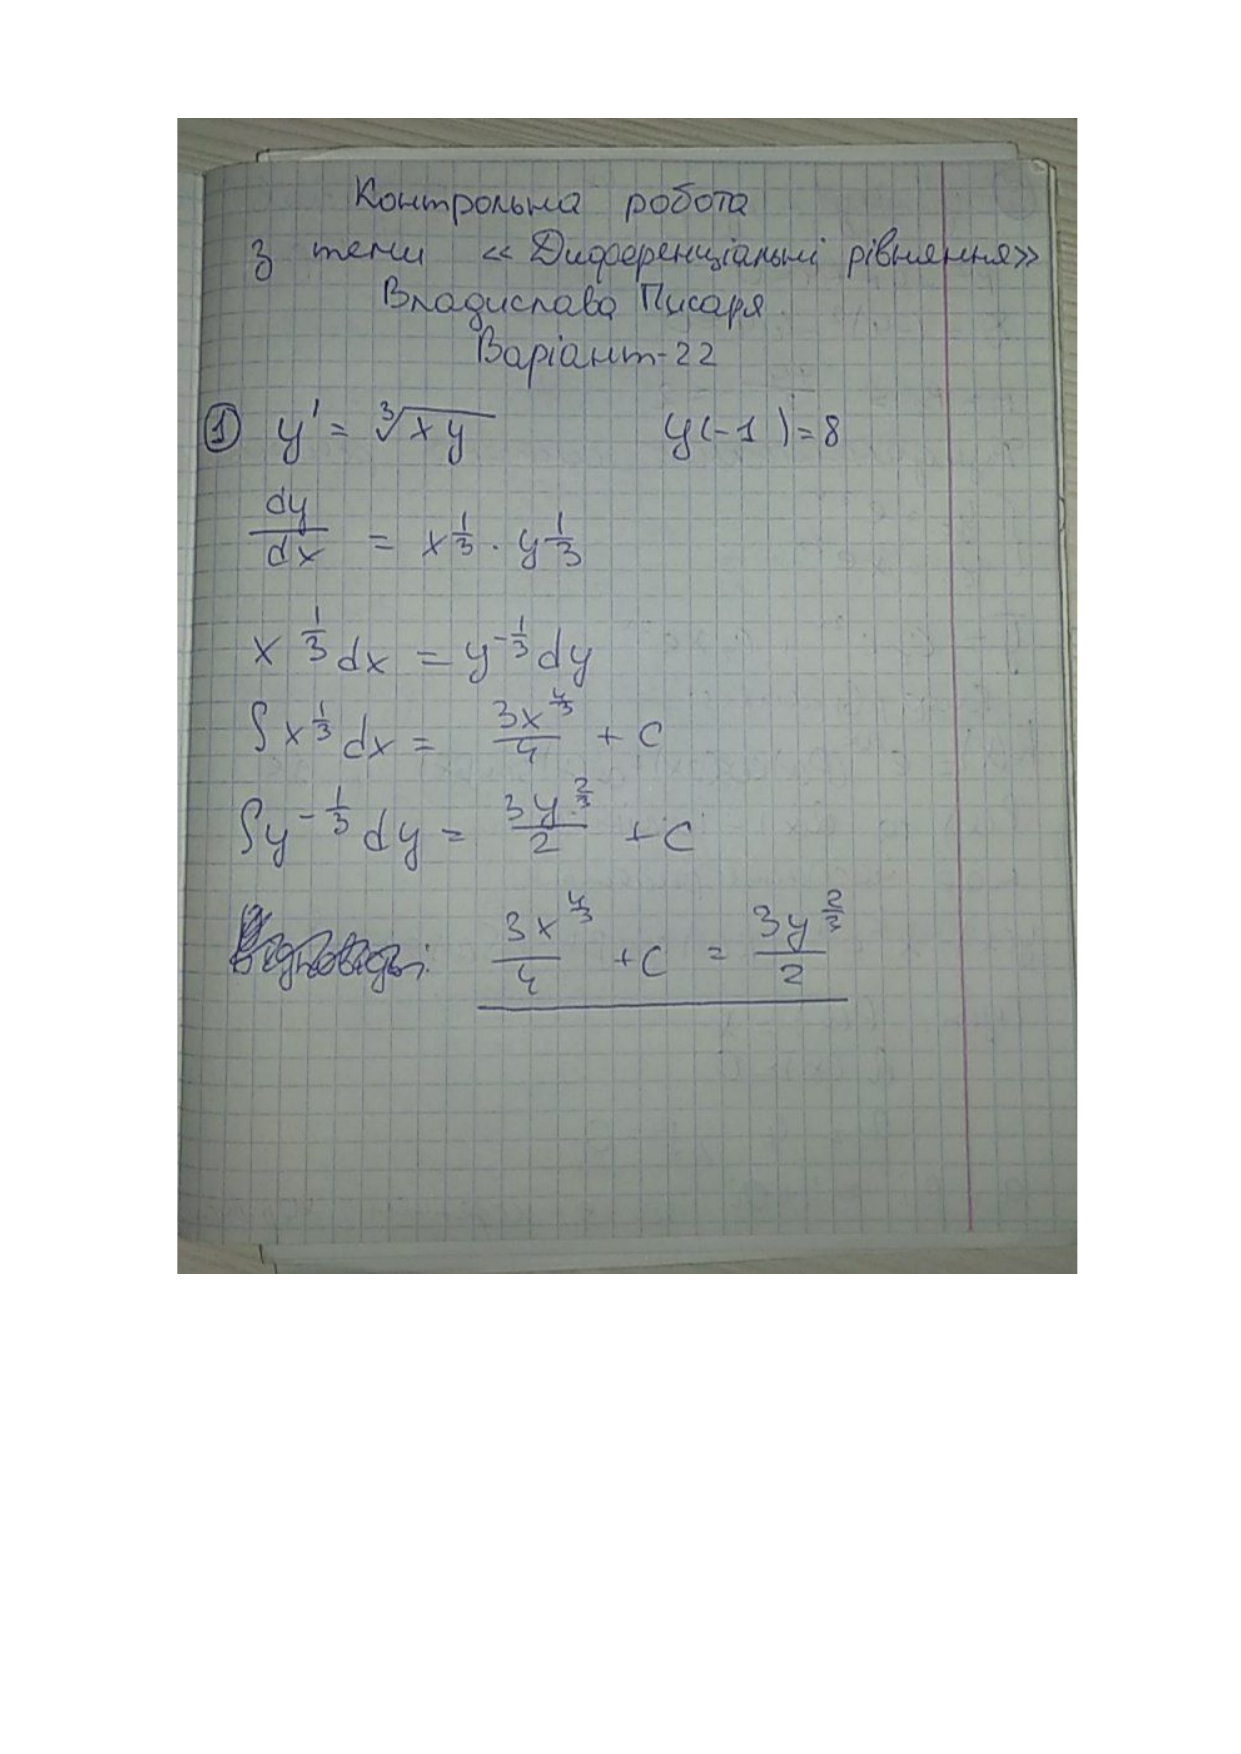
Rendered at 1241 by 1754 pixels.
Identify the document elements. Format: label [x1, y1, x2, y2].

picture [177, 118, 1078, 1274]
